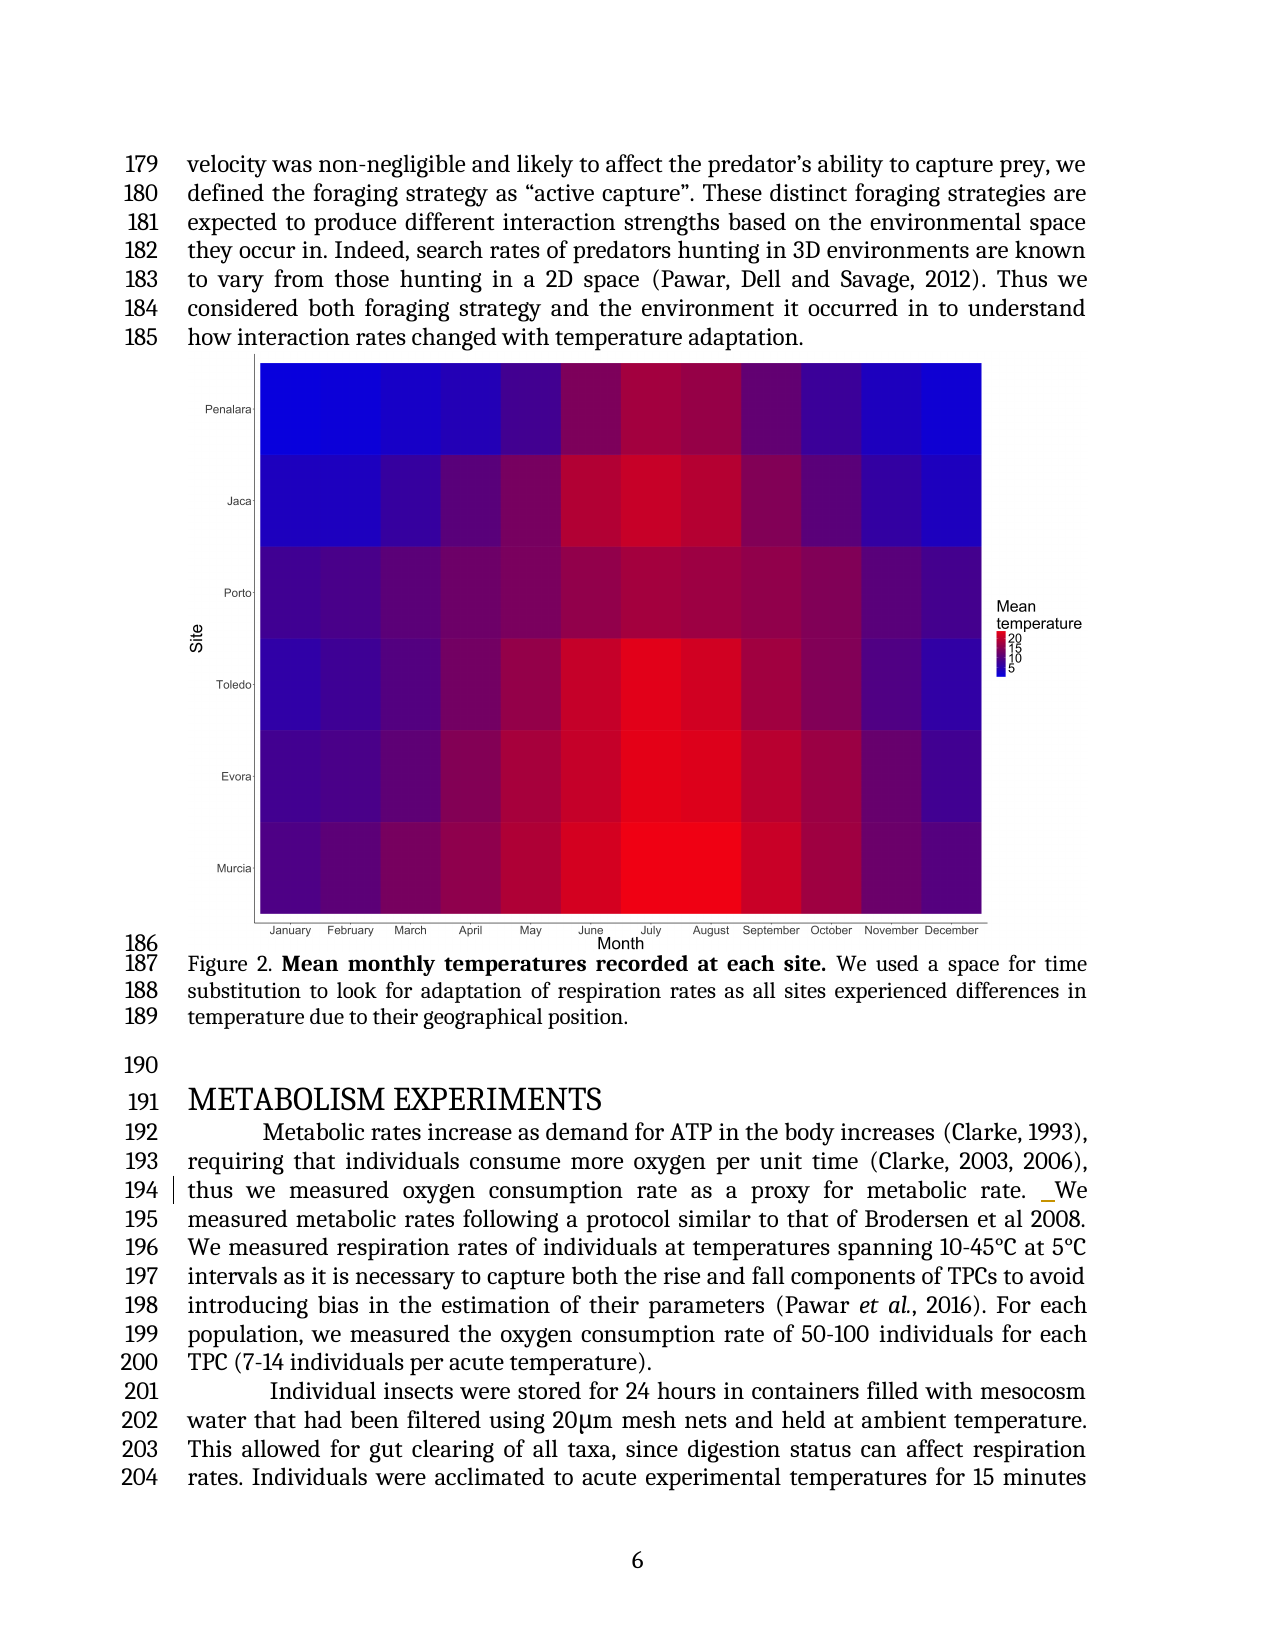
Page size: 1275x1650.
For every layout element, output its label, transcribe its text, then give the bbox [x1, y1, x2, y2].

text Figure 2. Mean monthly temperatures recorded at each site. We used a space for time substitution to look for adaptation of respiration rates as all sites experienced differences in temperature due to their geographical position. [187, 952, 1087, 1030]
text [187, 1377, 1087, 1492]
text METABOLISM EXPERIMENTS [187, 1080, 1087, 1118]
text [187, 150, 1087, 351]
text Metabolic rates increase as demand for ATP in the body increases (Clarke, 1993), requiring that individuals consume more oxygen per unit time (Clarke, 2003, 2006), thus we measured oxygen consumption rate as a proxy for metabolic rate. We measured metabolic rates following a protocol similar to that of Brodersen et al 2008. We measured respiration rates of individuals at temperatures spanning 10-45°C at 5°C intervals as it is necessary to capture both the rise and fall components of TPCs to avoid introducing bias in the estimation of their parameters (Pawar et al., 2016). For each population, we measured the oxygen consumption rate of 50-100 individuals for each TPC (7-14 individuals per acute temperature). [187, 1118, 1087, 1377]
picture [187, 351, 1088, 952]
